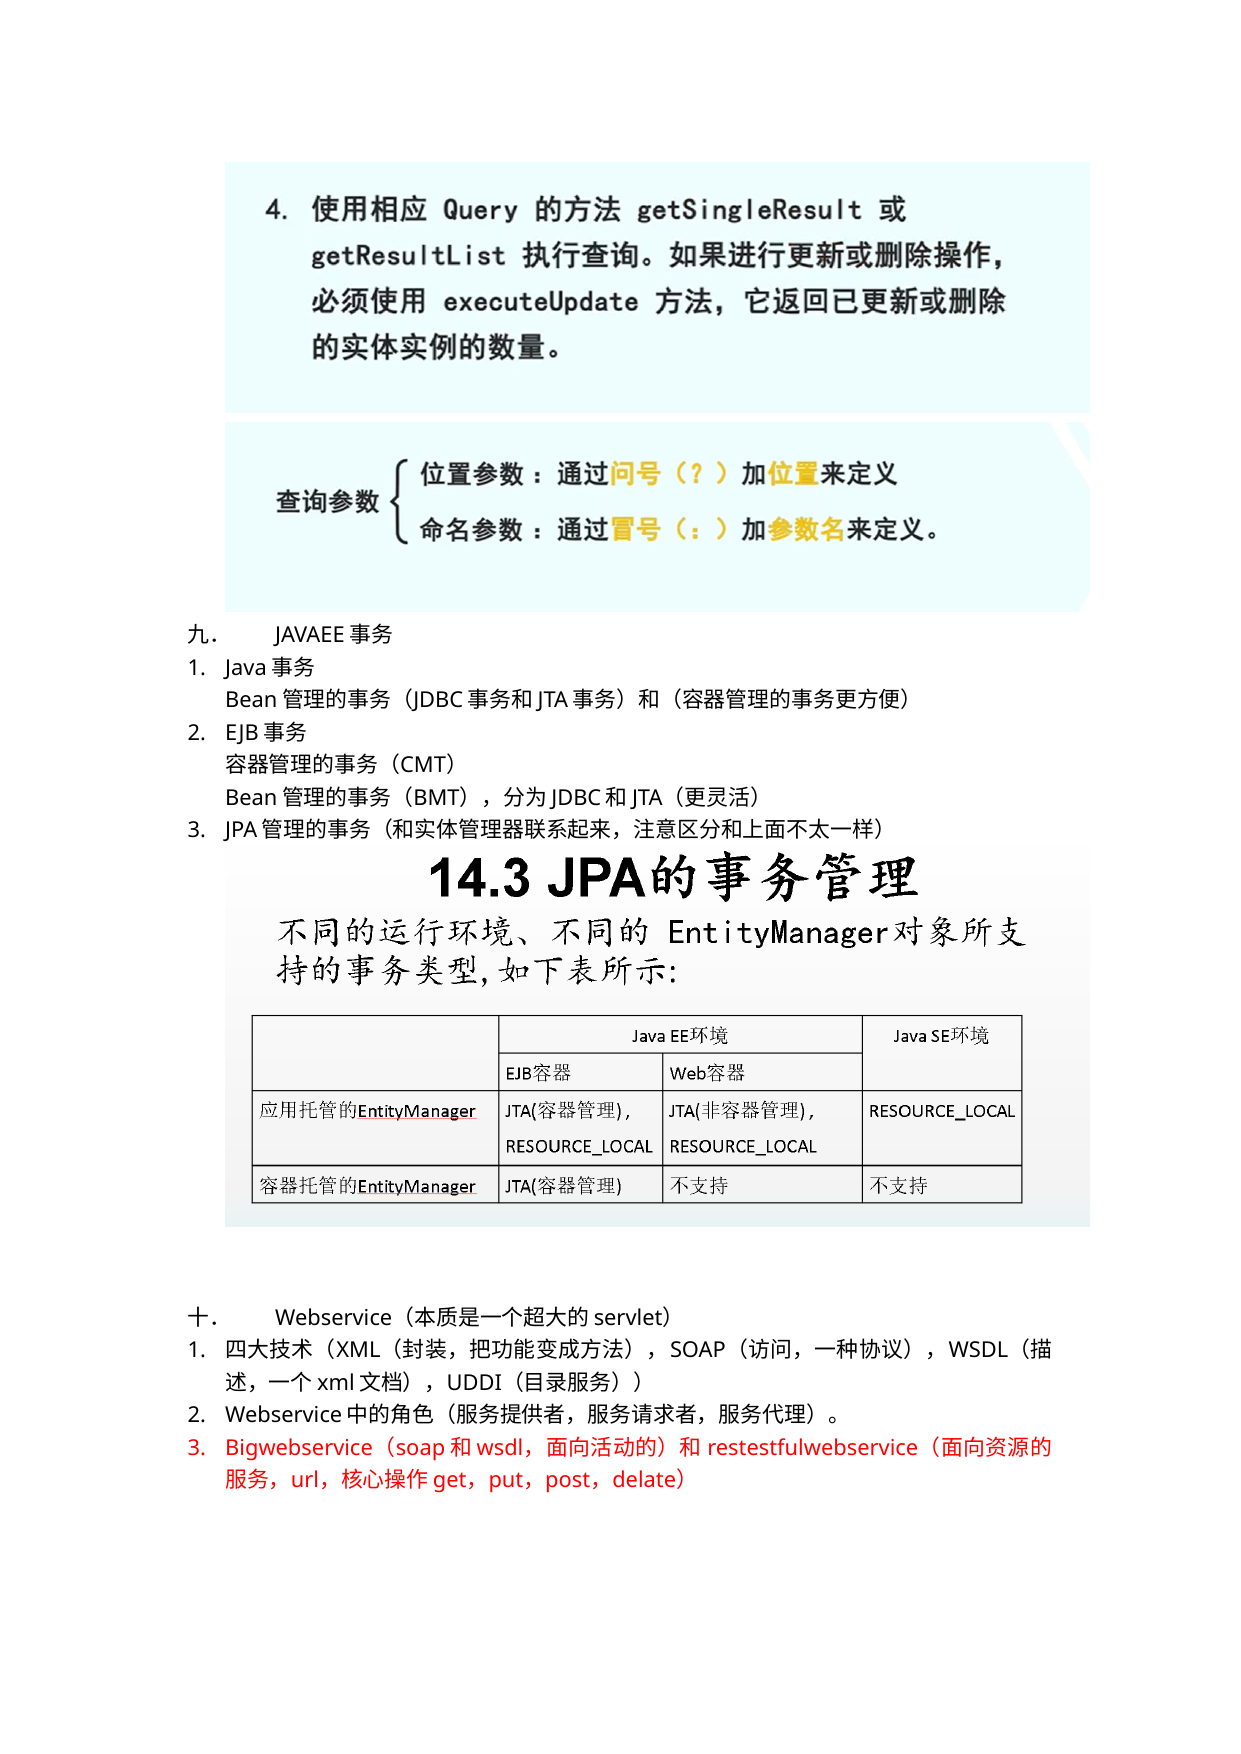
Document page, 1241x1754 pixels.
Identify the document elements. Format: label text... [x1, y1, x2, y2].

list Bean管理的事务（JDBC事务和JTA事务）和（容器管理的事务更方便） [225, 682, 1053, 714]
list 四大技术（XML（封装，把功能变成方法），SOAP（访问，一种协议），WSDL（描述，一个xml文档），UDDI（目录服务）） [187, 1332, 1053, 1397]
list Java事务 [187, 649, 1053, 682]
list EJB事务 [187, 714, 1053, 747]
list Webservice中的角色（服务提供者，服务请求者，服务代理）。 [187, 1397, 1053, 1429]
list JPA管理的事务（和实体管理器联系起来，注意区分和上面不太一样） [187, 812, 1053, 844]
picture [225, 162, 1091, 413]
picture [225, 422, 1091, 612]
list 容器管理的事务（CMT） [225, 747, 1053, 779]
list Bean管理的事务（BMT），分为JDBC和JTA（更灵活） [225, 779, 1053, 812]
picture [225, 844, 1091, 1227]
list JAVAEE事务 [187, 617, 1053, 649]
list Webservice（本质是一个超大的servlet） [187, 1299, 1053, 1332]
list Bigwebservice（soap和wsdl，面向活动的）和restestfulwebservice（面向资源的服务，url，核心操作get，put，post，delate） [187, 1429, 1053, 1494]
